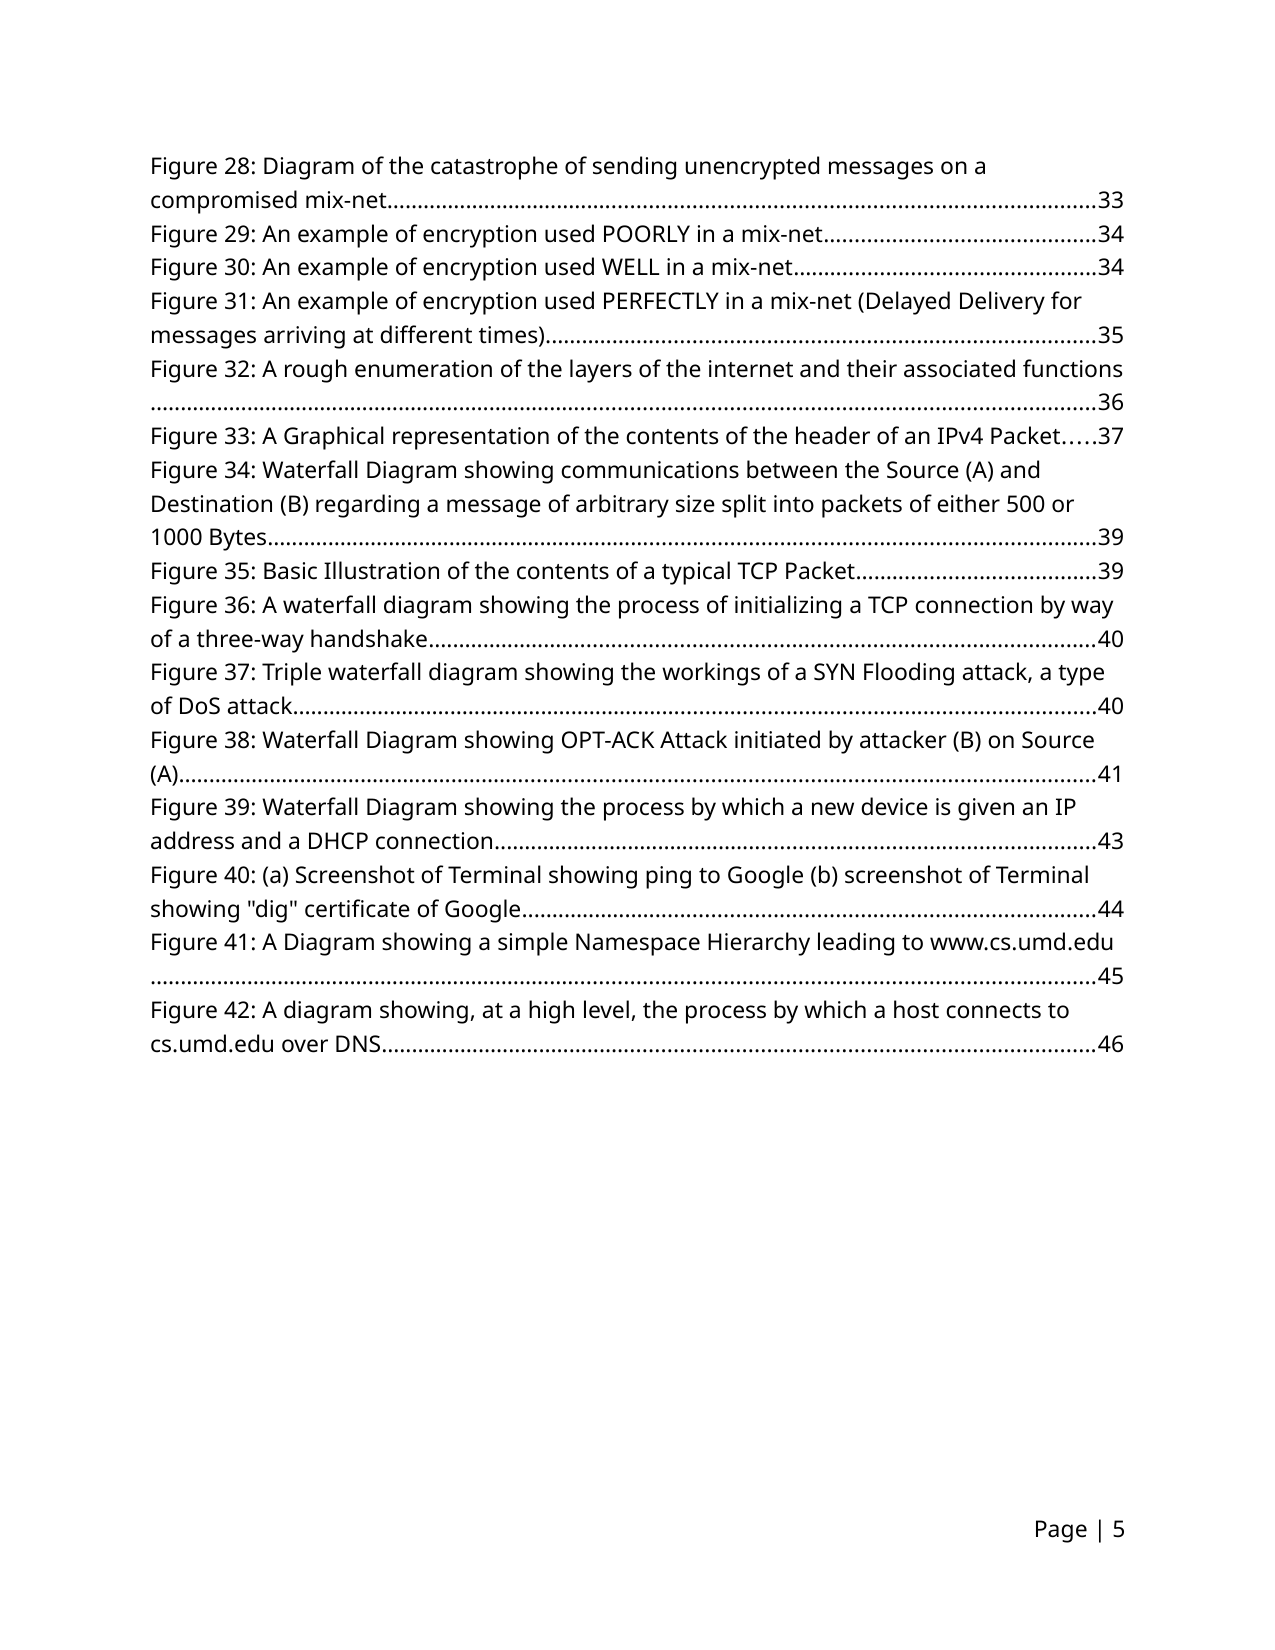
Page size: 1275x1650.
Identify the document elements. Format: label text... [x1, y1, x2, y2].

text Figure 28: Diagram of the catastrophe of sending unencrypted messages on a compromised mix-net 33 [150, 150, 1125, 215]
text Figure 29: An example of encryption used POORLY in a mix-net 34 [150, 217, 1125, 249]
text Figure 39: Waterfall Diagram showing the process by which a new device is given an IP address and a DHCP connection 43 [150, 791, 1125, 856]
text Figure 33: A Graphical representation of the contents of the header of an IPv4 Packet 37 [150, 420, 1125, 451]
text Figure 36: A waterfall diagram showing the process of initializing a TCP connection by way of a three-way handshake 40 [150, 589, 1125, 654]
text Figure 31: An example of encryption used PERFECTLY in a mix-net (Delayed Delivery for messages arriving at different times) 35 [150, 285, 1125, 350]
text Figure 30: An example of encryption used WELL in a mix-net 34 [150, 251, 1125, 282]
text Figure 40: (a) Screenshot of Terminal showing ping to Google (b) screenshot of Terminal showing "dig" certificate of Google 44 [150, 859, 1125, 924]
text Figure 42: A diagram showing, at a high level, the process by which a host connects to cs.umd.edu over DNS 46 [150, 994, 1125, 1059]
text Figure 38: Waterfall Diagram showing OPT-ACK Attack initiated by attacker (B) on Source (A) 41 [150, 724, 1125, 789]
text Figure 32: A rough enumeration of the layers of the internet and their associated functions 36 [150, 352, 1125, 417]
text Figure 37: Triple waterfall diagram showing the workings of a SYN Flooding attack, a type of DoS attack 40 [150, 656, 1125, 721]
text Figure 35: Basic Illustration of the contents of a typical TCP Packet 39 [150, 555, 1125, 586]
text Figure 34: Waterfall Diagram showing communications between the Source (A) and Destination (B) regarding a message of arbitrary size split into packets of either 500 or 1000 Bytes 39 [150, 454, 1125, 552]
text Figure 41: A Diagram showing a simple Namespace Hierarchy leading to www.cs.umd.edu 45 [150, 926, 1125, 991]
